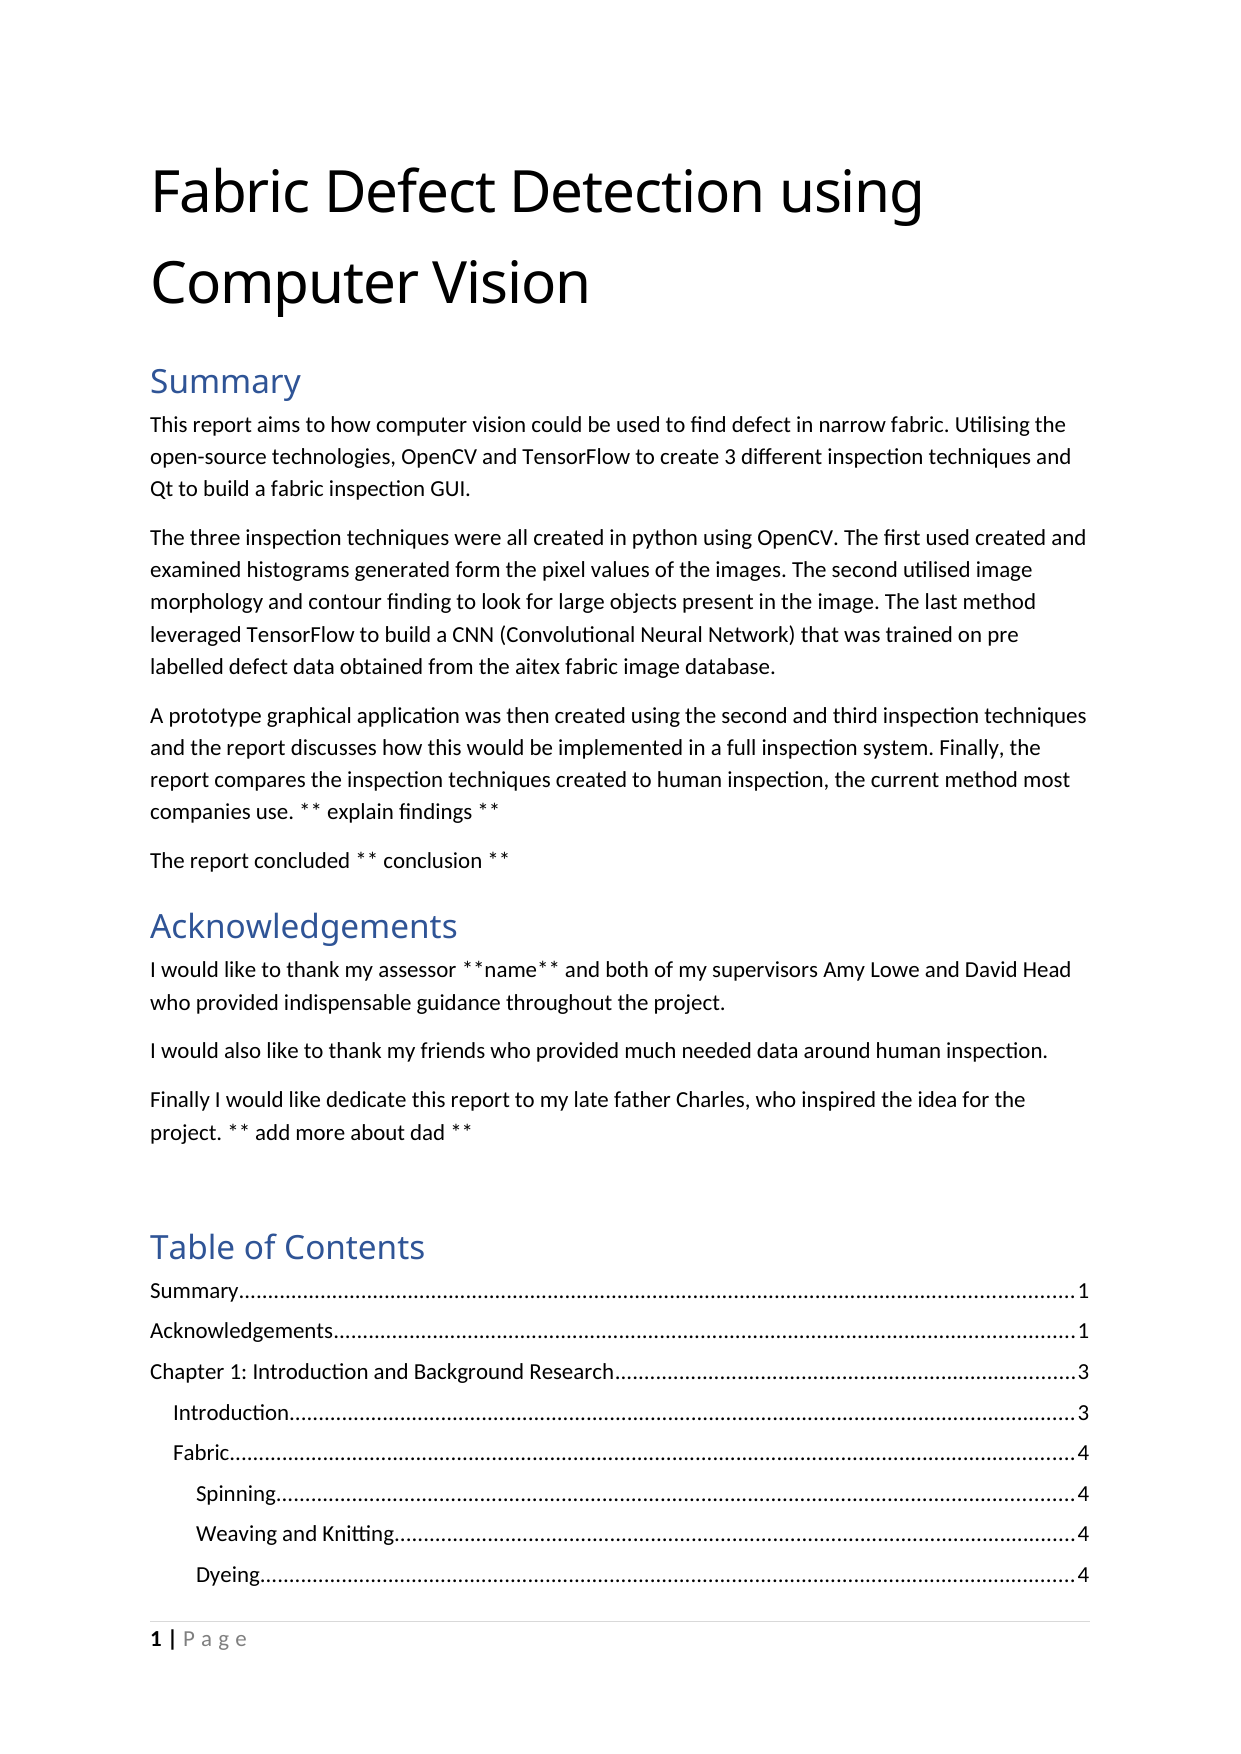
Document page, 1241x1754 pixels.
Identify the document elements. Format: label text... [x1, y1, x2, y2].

subtitle Summary [150, 358, 1090, 403]
text A prototype graphical application was then created using the second and third inspection techniques and the report discusses how this would be implemented in a full inspection system. Finally, the report compares the inspection techniques created to human inspection, the current method most companies use. ** explain findings ** [150, 701, 1090, 825]
title Fabric Defect Detection using Computer Vision [150, 150, 1090, 321]
text I would also like to thank my friends who provided much needed data around human inspection. [150, 1037, 1090, 1064]
text The three inspection techniques were all created in python using OpenCV. The first used created and examined histograms generated form the pixel values of the images. The second utilised image morphology and contour finding to look for large objects present in the image. The last method leveraged TensorFlow to build a CNN (Convolutional Neural Network) that was trained on pre labelled defect data obtained from the aitex fabric image database. [150, 523, 1090, 680]
text Finally I would like dedicate this report to my late father Charles, who inspired the idea for the project. ** add more about dad ** [150, 1085, 1090, 1146]
text I would like to thank my assessor **name** and both of my supervisors Amy Lowe and David Head who provided indispensable guidance throughout the project. [150, 956, 1090, 1016]
subtitle Acknowledgements [150, 903, 1090, 949]
text This report aims to how computer vision could be used to find defect in narrow fabric. Utilising the open-source technologies, OpenCV and TensorFlow to create 3 different inspection techniques and Qt to build a fabric inspection GUI. [150, 410, 1090, 502]
text The report concluded ** conclusion ** [150, 846, 1090, 874]
